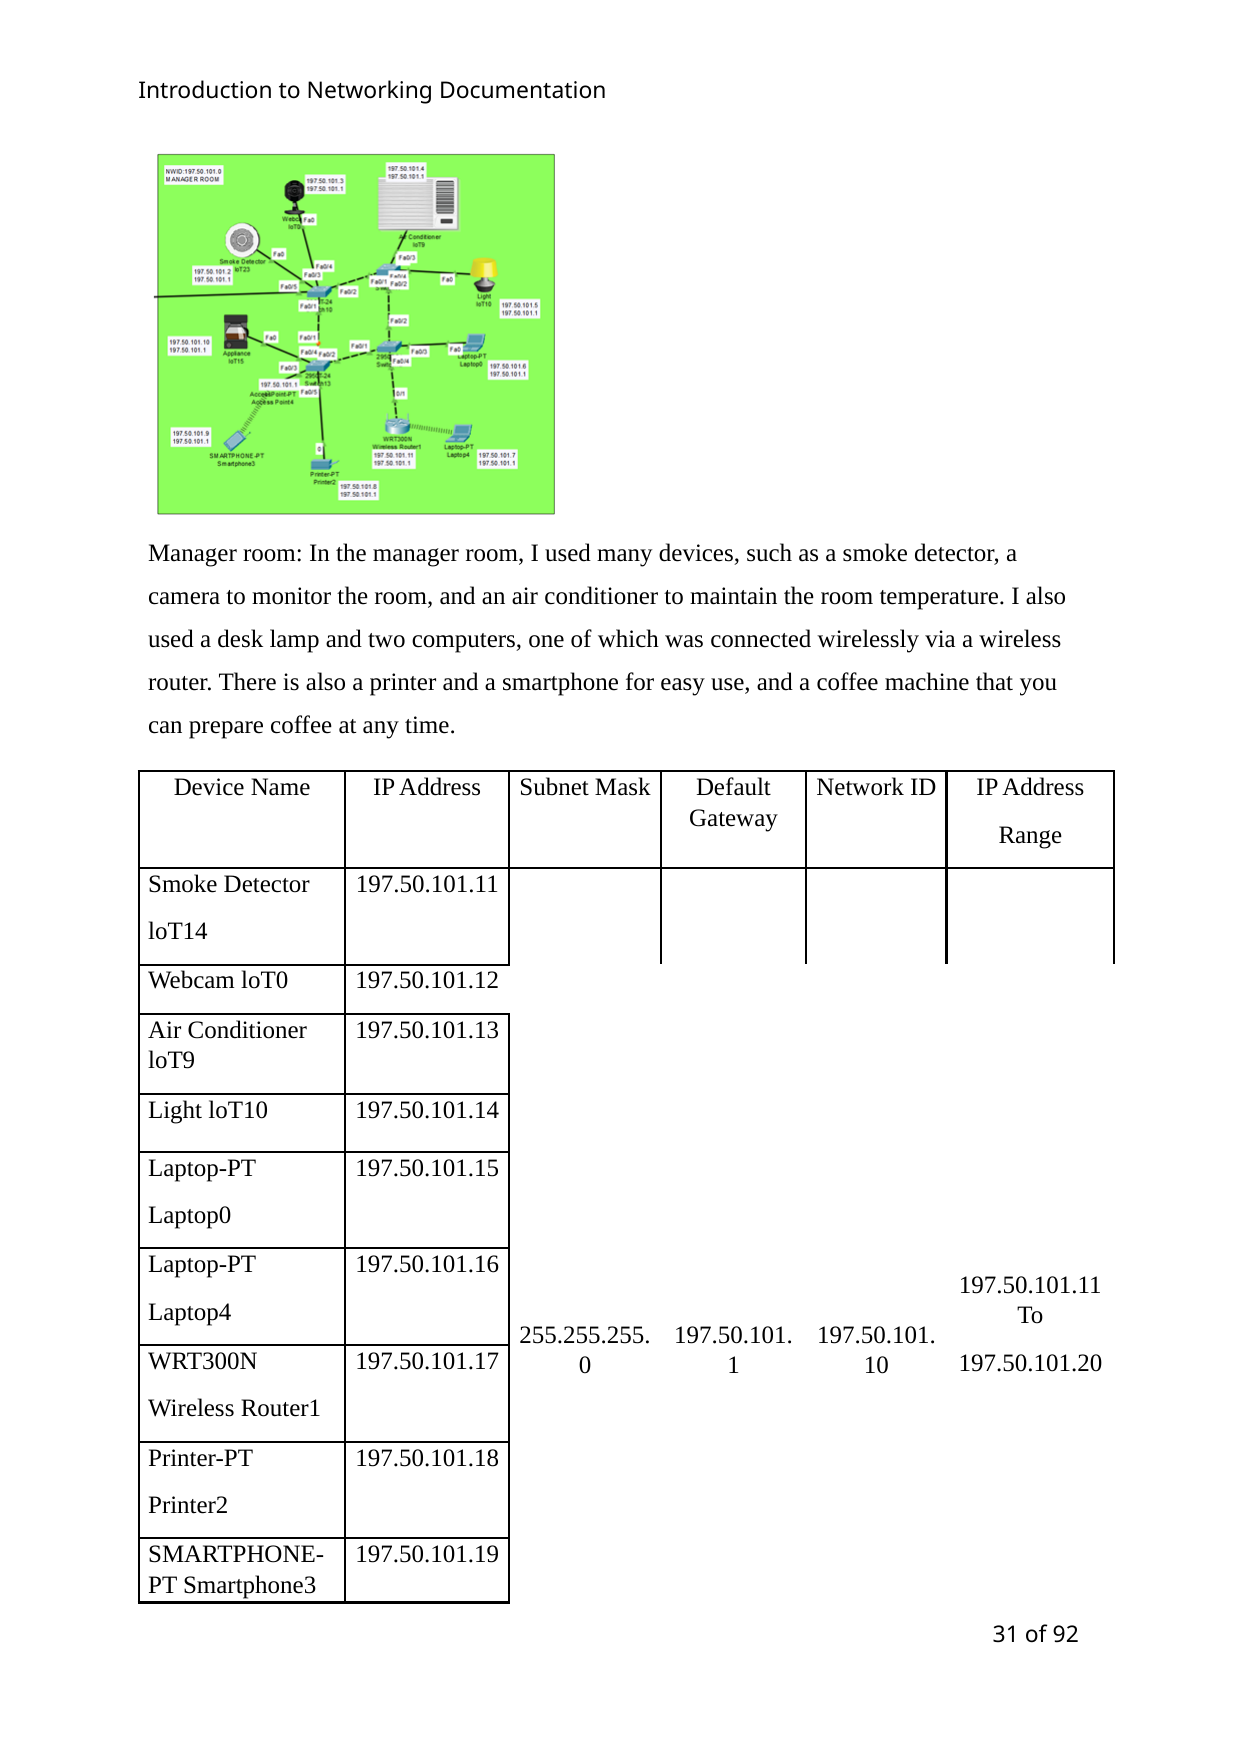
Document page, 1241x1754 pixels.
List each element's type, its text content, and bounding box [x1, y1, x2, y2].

table_cell 197.50.101.15 [346, 1153, 508, 1247]
table_cell 255.255.255.0 [509, 869, 661, 1601]
table_header IP Address Range [948, 772, 1113, 867]
table_cell Smoke Detector loT14 [140, 869, 344, 963]
table_header IP Address [346, 772, 508, 867]
table_cell 197.50.101.16 [346, 1249, 508, 1344]
table_cell Laptop-PT Laptop0 [140, 1153, 344, 1247]
text Manager room: In the manager room, I used many devices, such as a smoke detector, a camera to monitor the room, and an air conditioner to maintain the room temperature. I also used a desk lamp and two computers, one of which was connected wirelessly via a wireless router. There is also a printer and a smartphone for easy use, and a coffee machine that you can prepare coffee at any time. [148, 538, 1092, 739]
table_cell Laptop-PT Laptop4 [140, 1249, 344, 1344]
table_cell Webcam loT0 [140, 966, 344, 1013]
table_cell 197.50.101.13 [346, 1015, 508, 1093]
table_cell SMARTPHONE-PT Smartphone3 [140, 1539, 344, 1601]
table_cell 197.50.101.10 [806, 869, 946, 1601]
table_cell WRT300N Wireless Router1 [140, 1346, 344, 1441]
table_header Network ID [807, 772, 945, 867]
table_header Default Gateway [662, 772, 805, 867]
table_cell Light loT10 [140, 1095, 344, 1151]
table_cell Air Conditioner loT9 [140, 1015, 344, 1093]
table_header Device Name [140, 772, 344, 867]
table_cell 197.50.101.11 [346, 869, 508, 963]
table_cell 197.50.101.14 [346, 1095, 508, 1151]
table_cell 197.50.101.17 [346, 1346, 508, 1441]
table_cell 197.50.101.19 [346, 1539, 508, 1601]
table_cell 197.50.101.1 [661, 869, 806, 1601]
table_header Subnet Mask [510, 772, 660, 867]
table_cell 197.50.101.11To 197.50.101.20 [946, 869, 1114, 1601]
table_cell 197.50.101.18 [346, 1443, 508, 1537]
table_cell Printer-PT Printer2 [140, 1443, 344, 1537]
table_cell 197.50.101.12 [346, 966, 509, 1013]
picture [153, 150, 558, 519]
